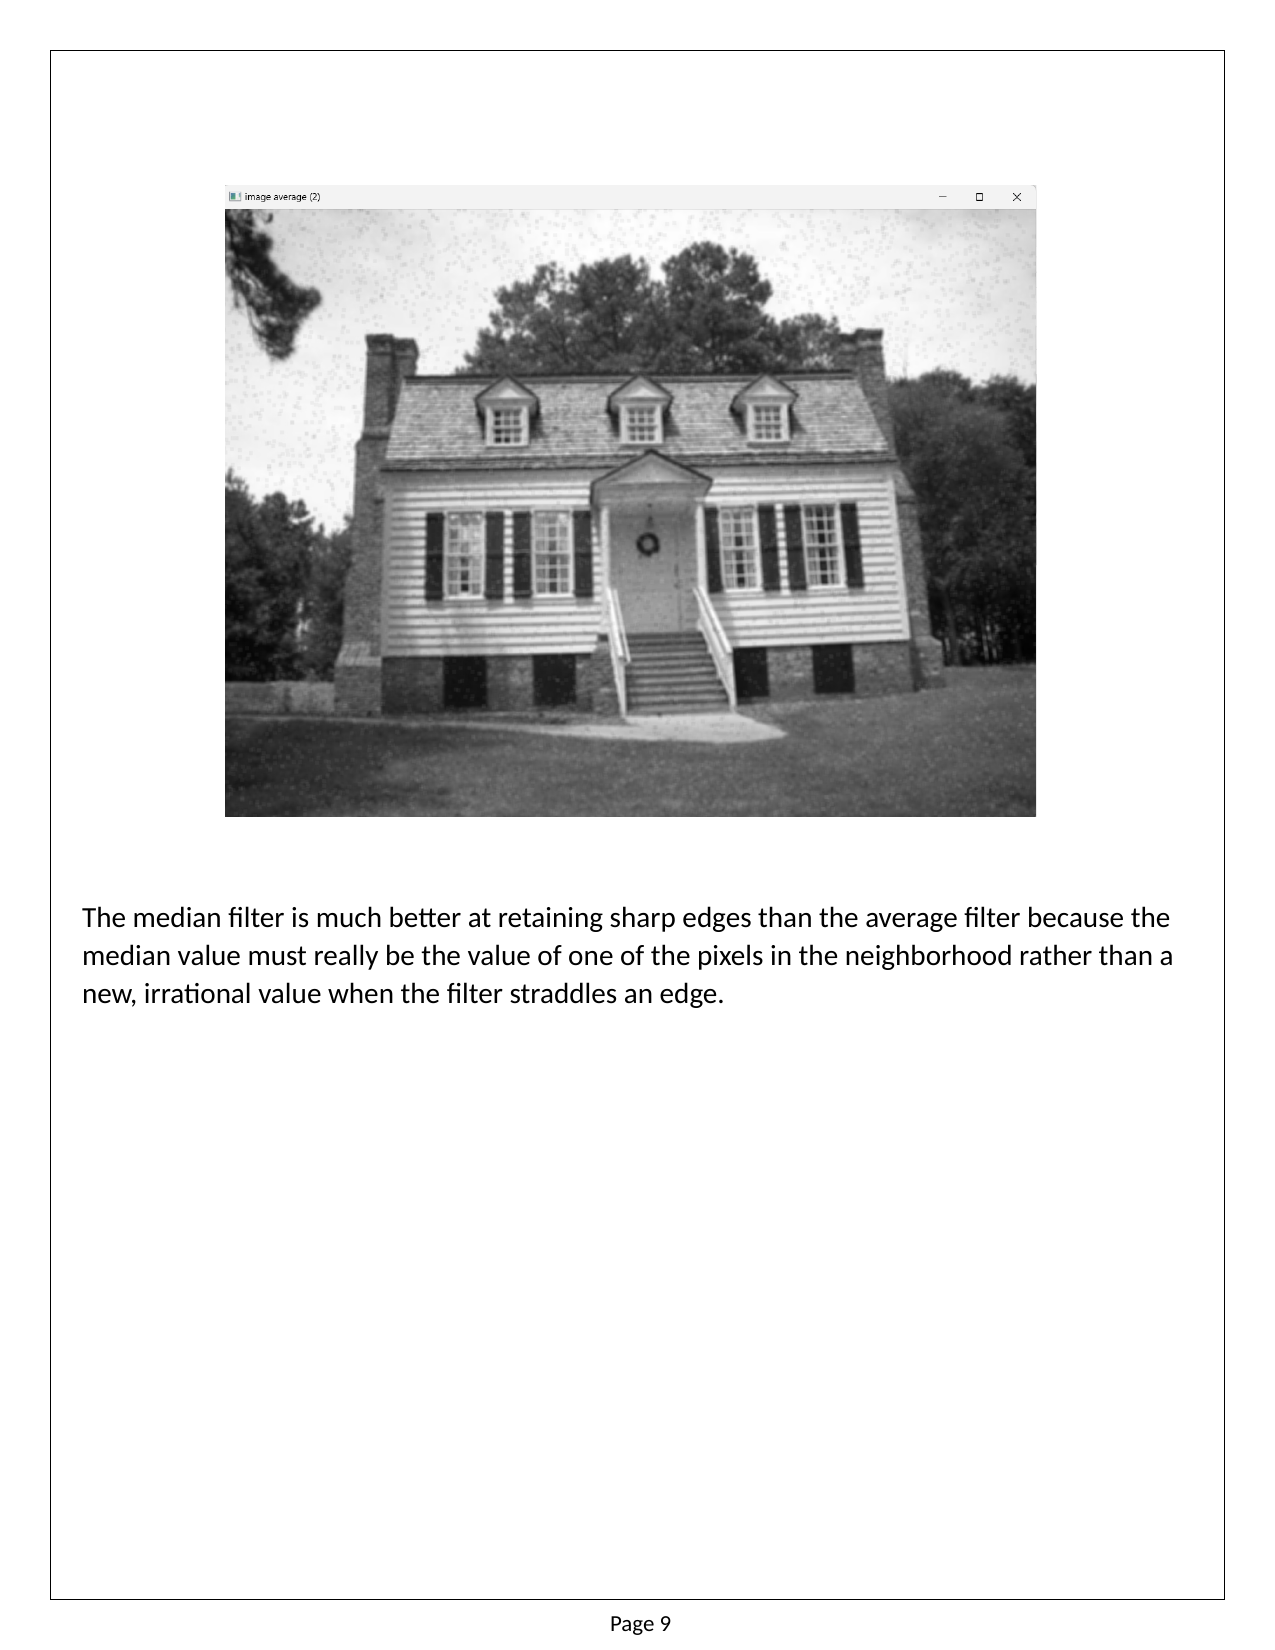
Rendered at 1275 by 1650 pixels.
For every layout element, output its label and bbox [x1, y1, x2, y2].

picture [225, 185, 1037, 817]
